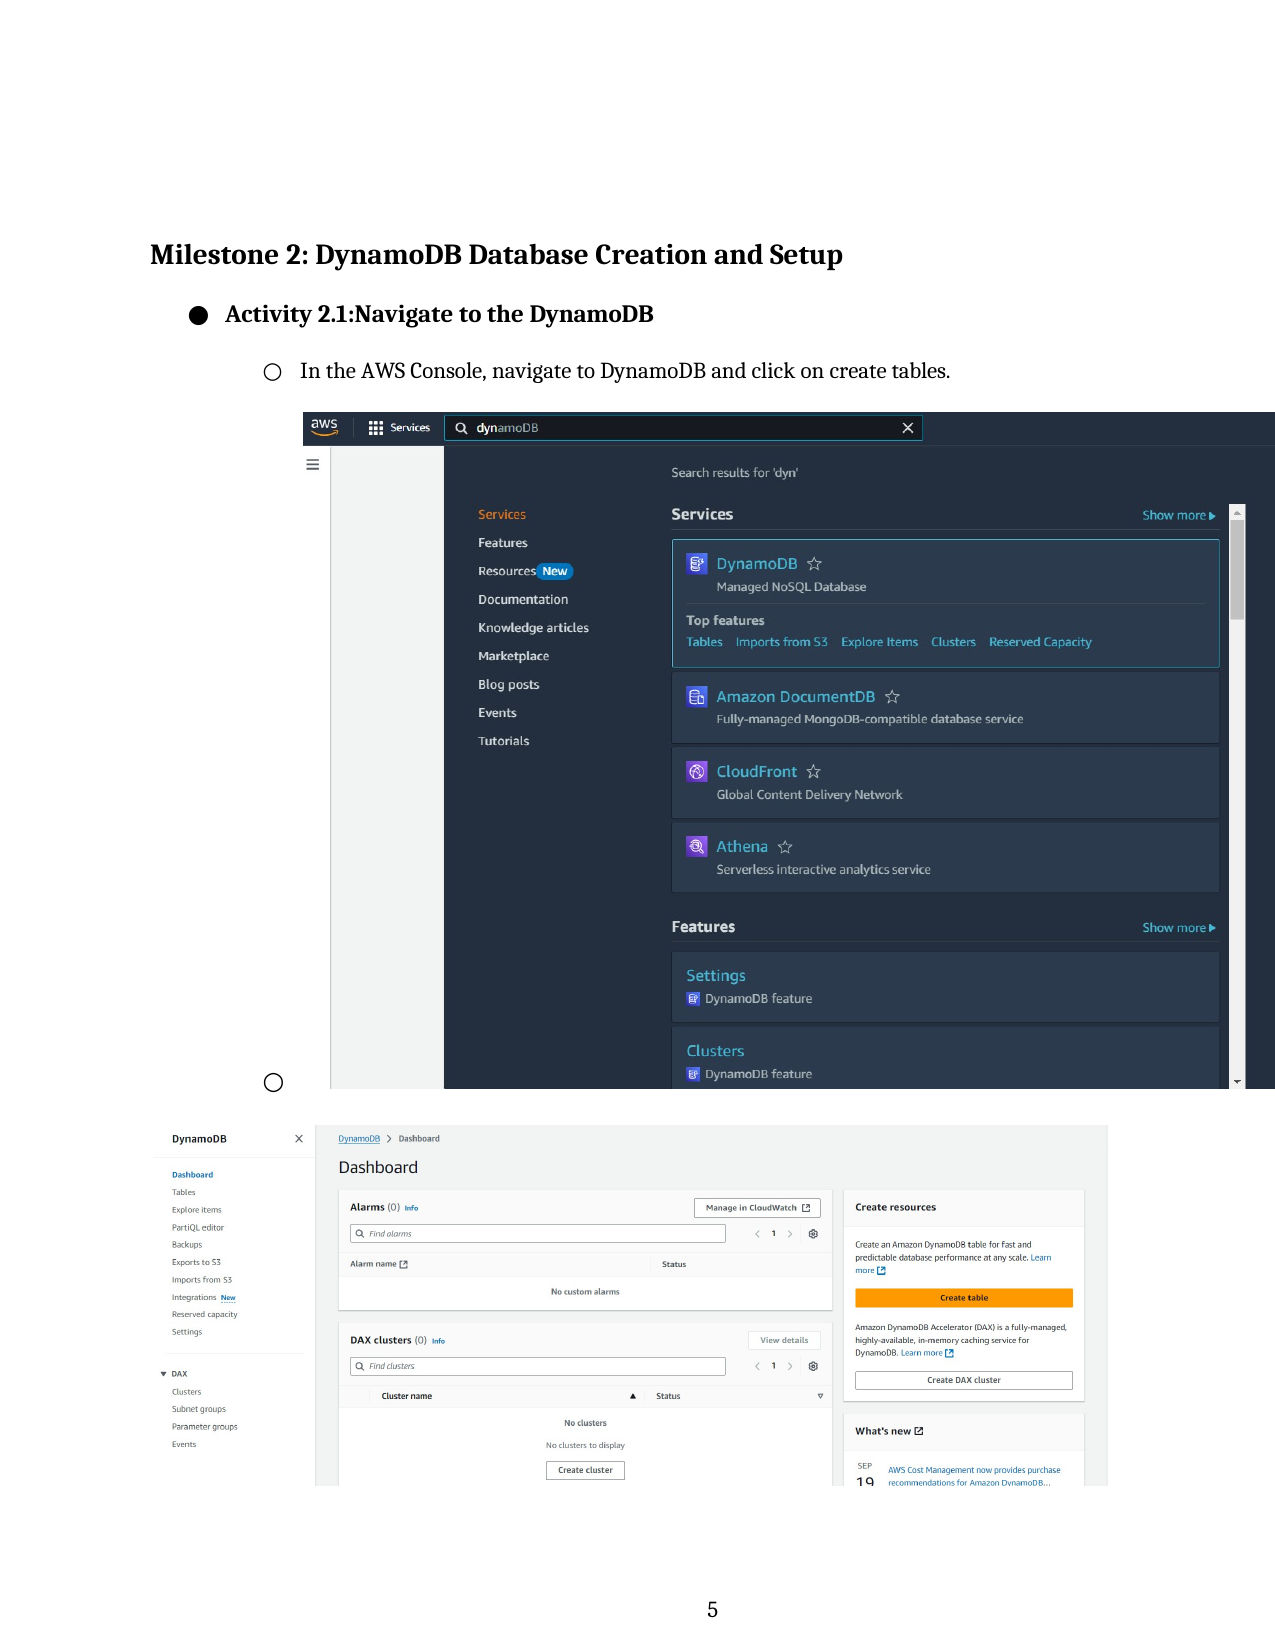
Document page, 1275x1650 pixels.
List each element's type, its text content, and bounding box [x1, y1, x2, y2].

subtitle Activity 2.1:Navigate to the DynamoDB [187, 296, 1275, 330]
picture [153, 1125, 1108, 1486]
subtitle Milestone 2: DynamoDB Database Creation and Setup [150, 238, 1275, 272]
picture [303, 412, 1275, 1089]
list In the AWS Console, navigate to DynamoDB and click on create tables. [262, 354, 1275, 385]
